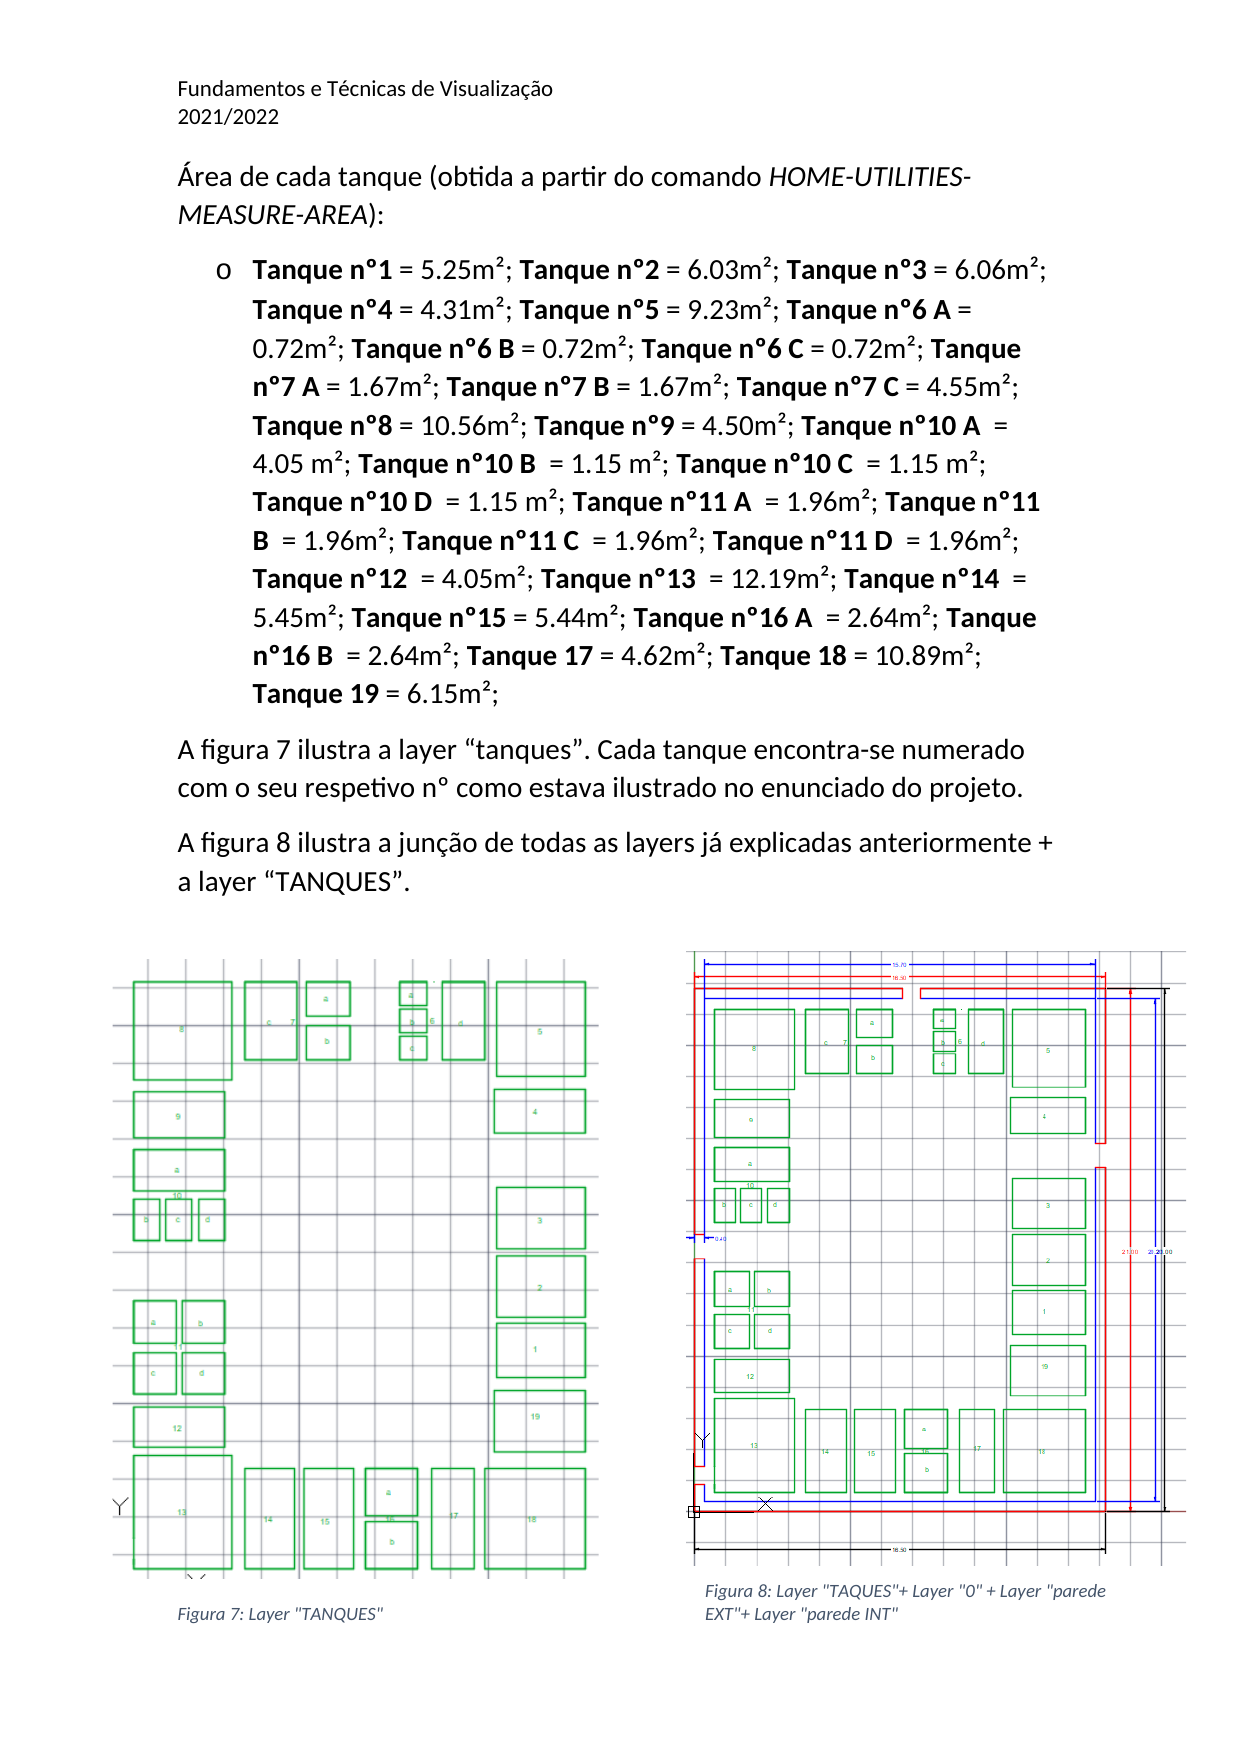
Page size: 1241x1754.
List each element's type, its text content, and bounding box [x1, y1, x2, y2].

text Área de cada tanque (obtida a partir do comando HOME-UTILITIES-MEASURE-AREA): [177, 158, 1063, 232]
list Tanque nº1 = 5.25m²; Tanque nº2 = 6.03m²; Tanque nº3 = 6.06m²; Tanque nº4 = 4.31m²; Tanque nº5 = 9.23m²; Tanque nº6 A = 0.72m²; Tanque nº6 B = 0.72m²; Tanque nº6 C = 0.72m²; Tanque nº7 A = 1.67m²; Tanque nº7 B = 1.67m²; Tanque nº7 C = 4.55m²; Tanque nº8 = 10.56m²; Tanque nº9 = 4.50m²; Tanque nº10 A = 4.05 m²; Tanque nº10 B = 1.15 m²; Tanque nº10 C = 1.15 m²; Tanque nº10 D = 1.15 m²; Tanque nº11 A = 1.96m²; Tanque nº11 B = 1.96m²; Tanque nº11 C = 1.96m²; Tanque nº11 D = 1.96m²; Tanque nº12 = 4.05m²; Tanque nº13 = 12.19m²; Tanque nº14 = 5.45m²; Tanque nº15 = 5.44m²; Tanque nº16 A = 2.64m²; Tanque nº16 B = 2.64m²; Tanque 17 = 4.62m²; Tanque 18 = 10.89m²; Tanque 19 = 6.15m²; [215, 251, 1063, 711]
picture [112, 959, 599, 1579]
text A figura 8 ilustra a junção de todas as layers já explicadas anteriormente + a layer “TANQUES”. [177, 824, 1063, 898]
picture [686, 951, 1187, 1566]
text A figura 7 ilustra a layer “tanques”. Cada tanque encontra-se numerado com o seu respetivo nº como estava ilustrado no enunciado do projeto. [177, 731, 1063, 805]
